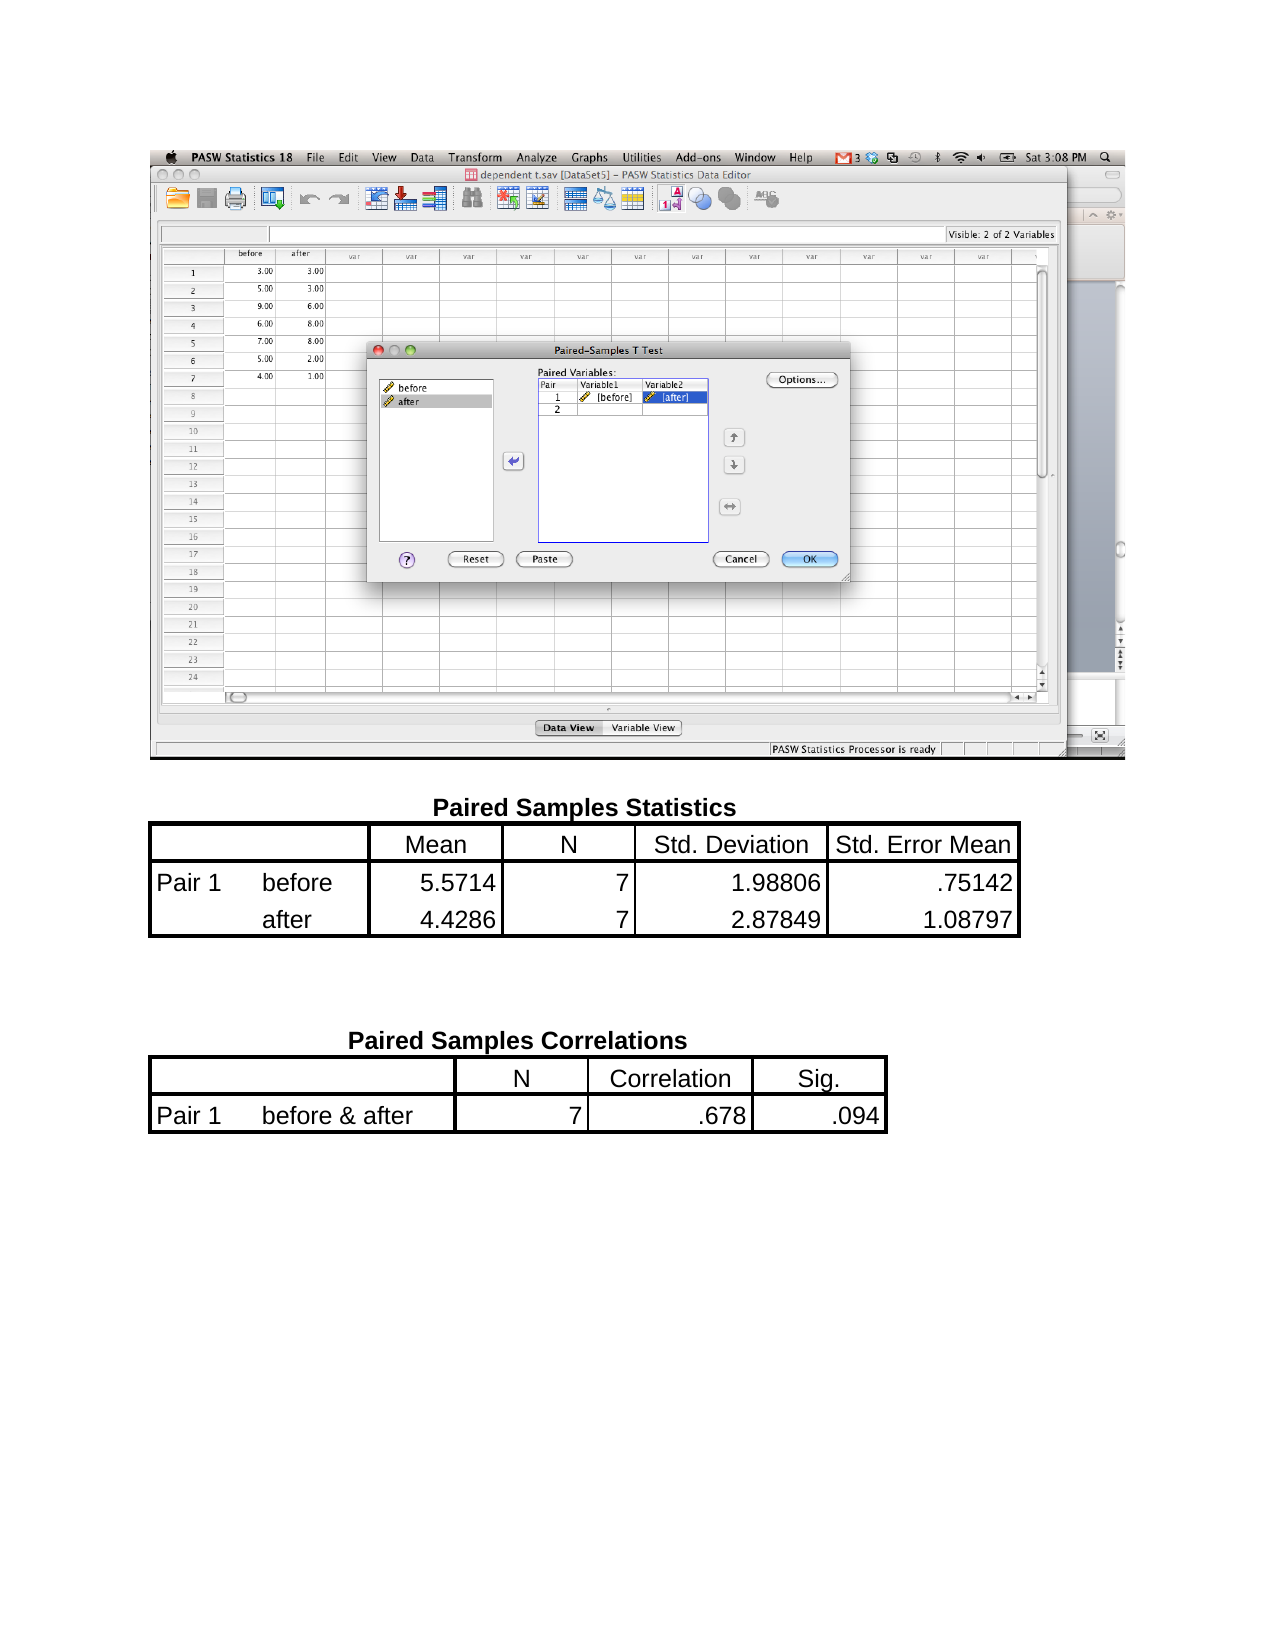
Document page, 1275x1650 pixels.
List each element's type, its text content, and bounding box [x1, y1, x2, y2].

table_cell .678 [589, 1096, 751, 1130]
table_cell [152, 826, 367, 859]
table_cell before & after [255, 1096, 453, 1130]
table_cell after [256, 896, 367, 934]
table_cell N [457, 1059, 587, 1092]
table_header Paired Samples Statistics [150, 788, 1019, 821]
table_cell Correlation [589, 1059, 751, 1092]
table_cell 1.08797 [829, 896, 1017, 934]
picture [150, 150, 1125, 760]
table_cell Pair 1 [152, 863, 256, 934]
table_cell 7 [504, 896, 634, 934]
table_cell .094 [754, 1096, 884, 1130]
table_cell Std. Error Mean [829, 826, 1017, 859]
table_cell [152, 1059, 453, 1092]
table_cell 4.4286 [371, 896, 501, 934]
table_cell Std. Deviation [636, 826, 826, 859]
table_cell 5.5714 [371, 863, 501, 896]
table_cell Pair 1 [152, 1096, 255, 1130]
table_cell Mean [371, 826, 501, 859]
table_cell .75142 [829, 863, 1017, 896]
table_cell 2.87849 [636, 896, 826, 934]
table_cell N [504, 826, 634, 859]
table_cell Sig. [754, 1059, 884, 1092]
table_cell 7 [457, 1096, 587, 1130]
table_cell 1.98806 [636, 863, 826, 896]
table_cell 7 [504, 863, 634, 896]
table_header Paired Samples Correlations [150, 1021, 886, 1055]
table_cell before [256, 863, 367, 896]
